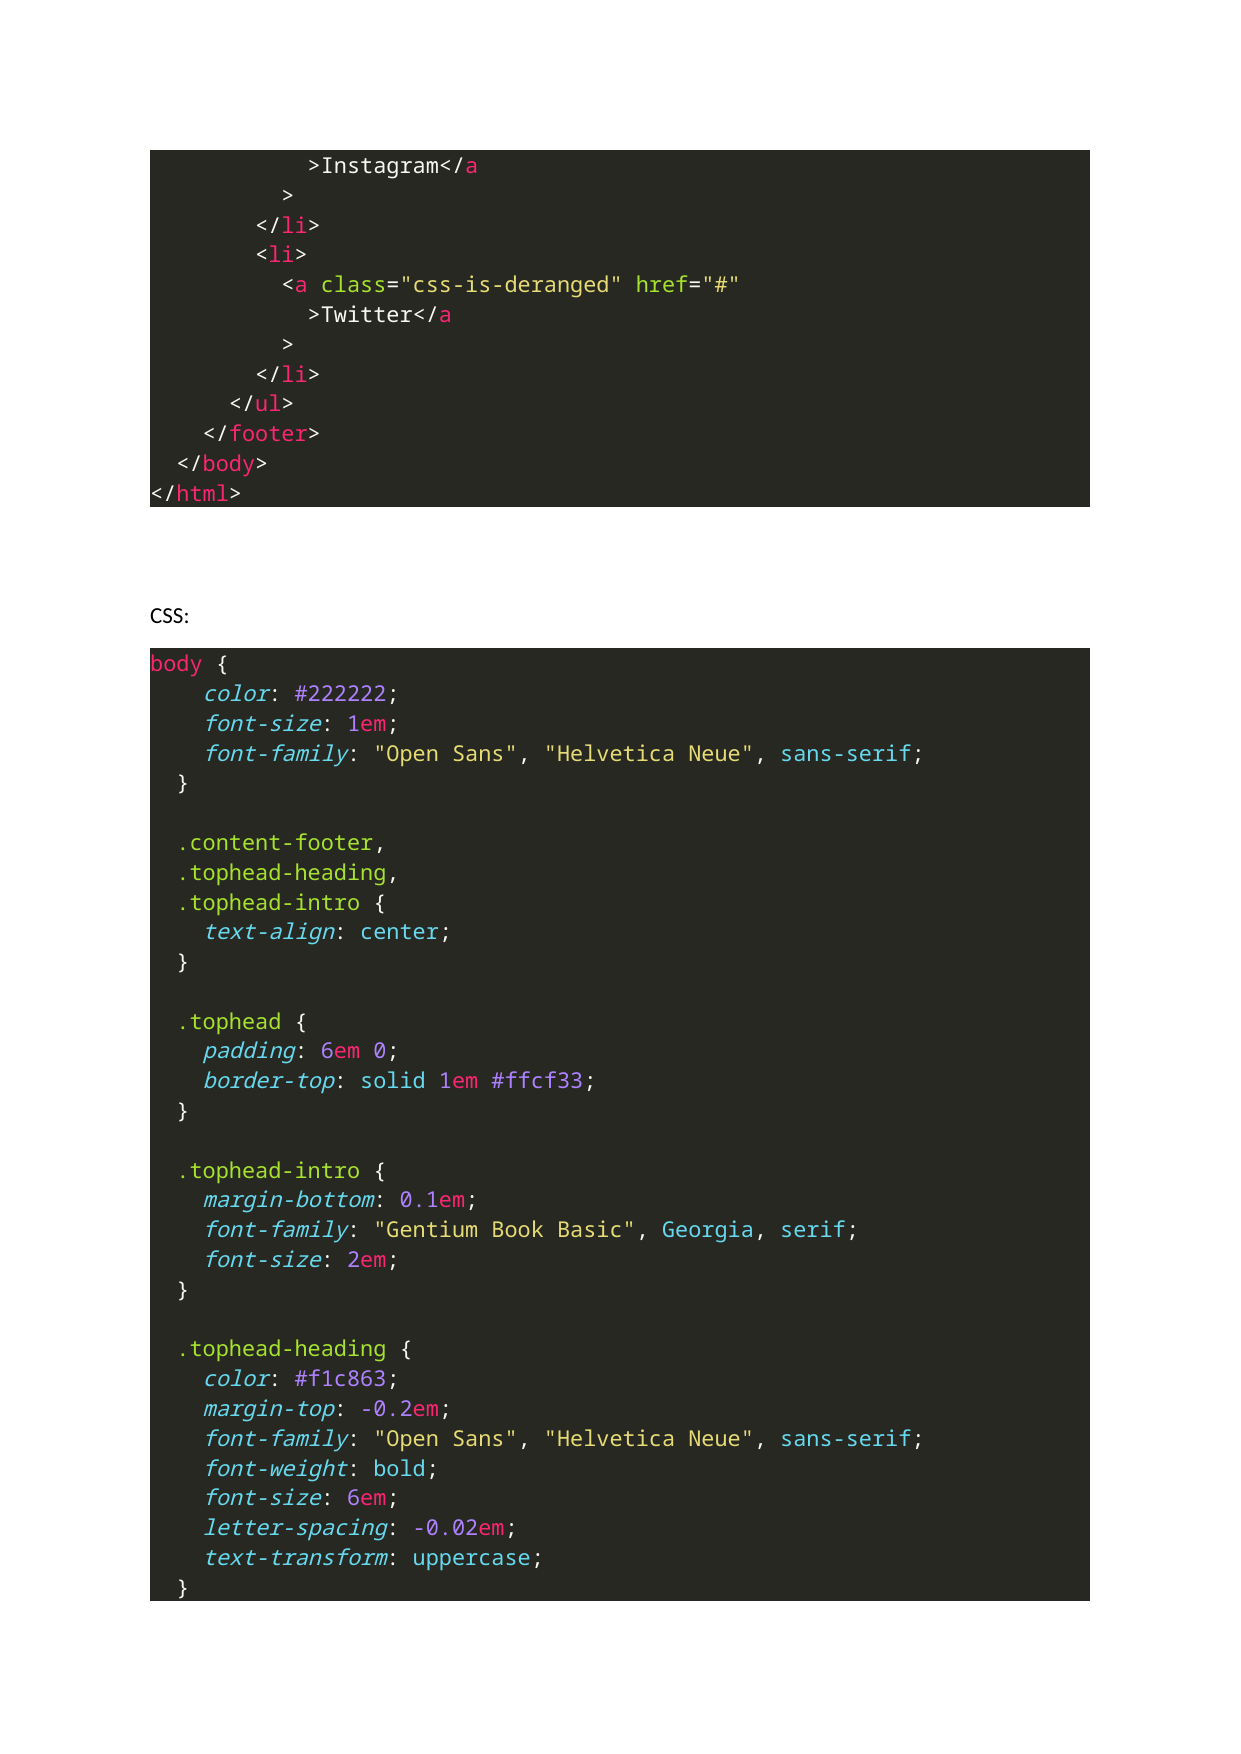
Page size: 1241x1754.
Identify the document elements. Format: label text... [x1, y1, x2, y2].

text margin-bottom: 0.1em; [150, 1184, 1090, 1214]
text padding: 6em 0; [150, 1035, 1090, 1065]
text <a class="css-is-deranged" href="#" [150, 269, 1090, 299]
text .content-footer, [150, 827, 1090, 857]
text } [150, 1095, 1090, 1125]
text .tophead { [150, 1006, 1090, 1035]
text } [150, 1274, 1090, 1303]
text body { [150, 648, 1090, 678]
text </body> [150, 448, 1090, 478]
text color: #f1c863; [150, 1363, 1090, 1393]
text </li> [150, 358, 1090, 388]
text font-weight: bold; [150, 1452, 1090, 1482]
text >Twitter</a [150, 299, 1090, 329]
text color: #222222; [150, 678, 1090, 708]
text > [150, 180, 1090, 209]
text > [150, 329, 1090, 358]
text letter-spacing: -0.02em; [150, 1512, 1090, 1542]
text .tophead-intro { [150, 886, 1090, 916]
text text-align: center; [150, 916, 1090, 946]
text </ul> [150, 388, 1090, 418]
text } [150, 767, 1090, 797]
text </li> [150, 209, 1090, 239]
text .tophead-intro { [150, 1154, 1090, 1184]
text </footer> [150, 418, 1090, 448]
text font-size: 1em; [150, 708, 1090, 737]
text } [150, 1572, 1090, 1601]
text .tophead-heading { [150, 1333, 1090, 1363]
text font-family: "Open Sans", "Helvetica Neue", sans-serif; [150, 737, 1090, 767]
text margin-top: -0.2em; [150, 1393, 1090, 1423]
text CSS: [150, 601, 1090, 629]
text </html> [150, 478, 1090, 507]
text font-family: "Gentium Book Basic", Georgia, serif; [150, 1214, 1090, 1244]
text font-size: 6em; [150, 1482, 1090, 1512]
text font-size: 2em; [150, 1244, 1090, 1274]
text border-top: solid 1em #ffcf33; [150, 1065, 1090, 1095]
text } [150, 946, 1090, 976]
text font-family: "Open Sans", "Helvetica Neue", sans-serif; [150, 1423, 1090, 1452]
text >Instagram</a [150, 150, 1090, 180]
text <li> [150, 239, 1090, 269]
text text-transform: uppercase; [150, 1542, 1090, 1572]
text .tophead-heading, [150, 857, 1090, 886]
